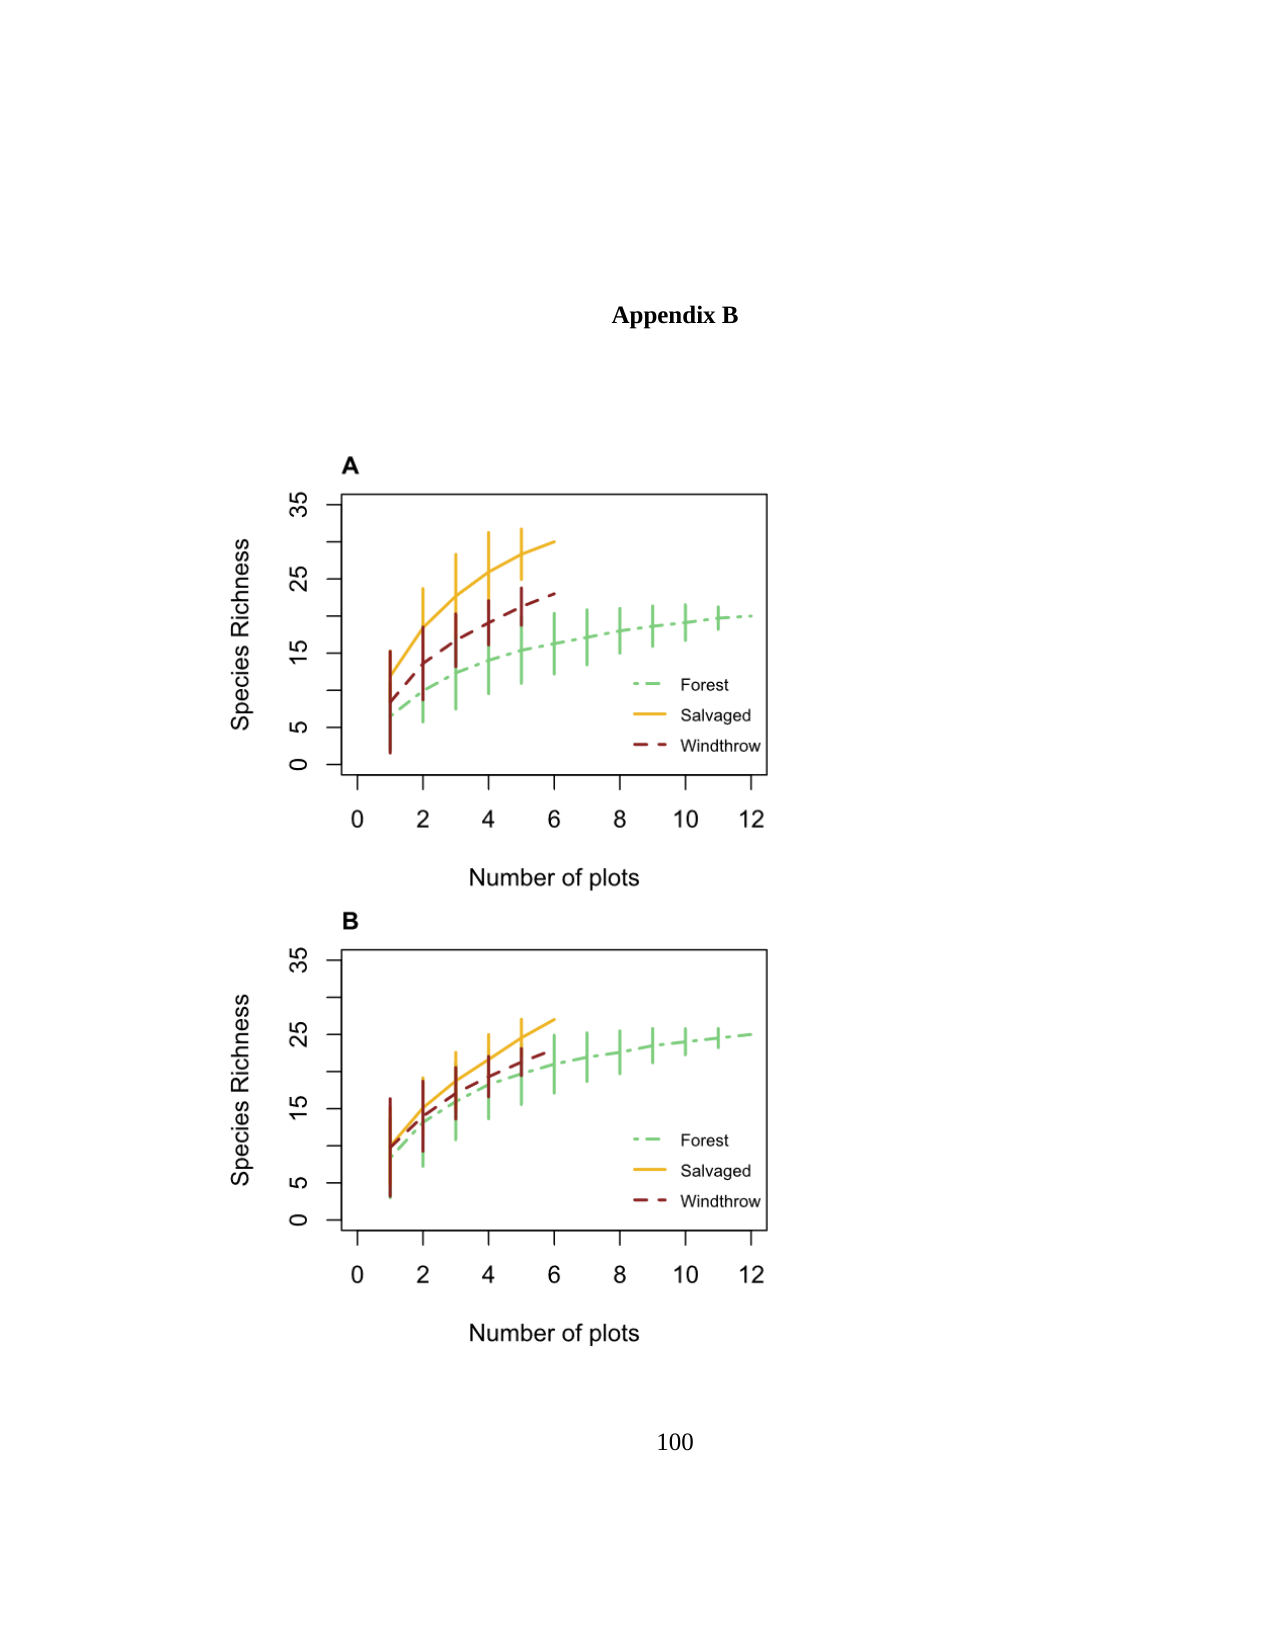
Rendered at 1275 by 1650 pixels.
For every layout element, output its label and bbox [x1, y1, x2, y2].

picture [225, 436, 796, 1347]
